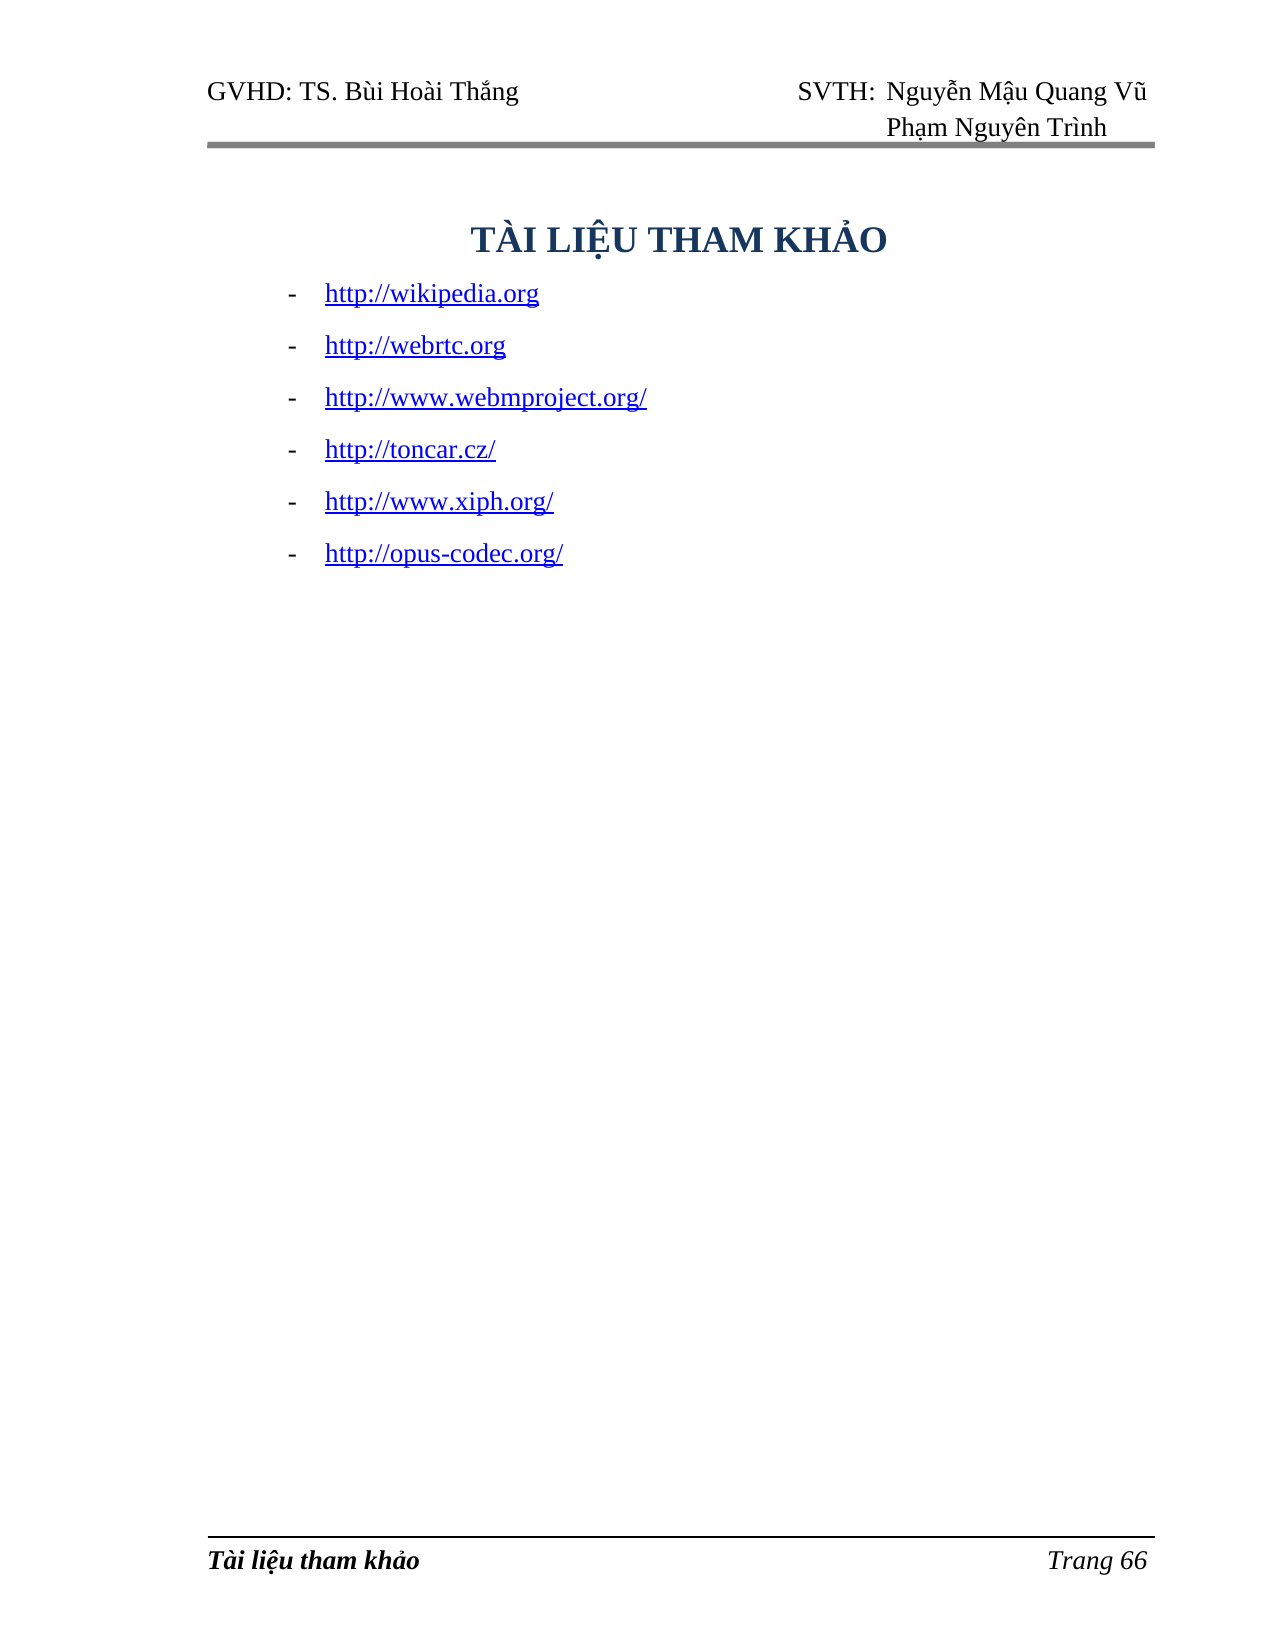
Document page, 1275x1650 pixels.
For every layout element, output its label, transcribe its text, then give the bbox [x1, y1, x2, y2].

list http://www.webmproject.org/ [288, 381, 1152, 412]
text TÀI LIỆU THAM KHẢO [207, 217, 1152, 260]
list http://wikipedia.org [288, 277, 1152, 308]
list http://toncar.cz/ [288, 433, 1152, 464]
list http://www.xiph.org/ [288, 485, 1152, 516]
list http://webrtc.org [288, 329, 1152, 360]
list http://opus-codec.org/ [288, 537, 1152, 568]
